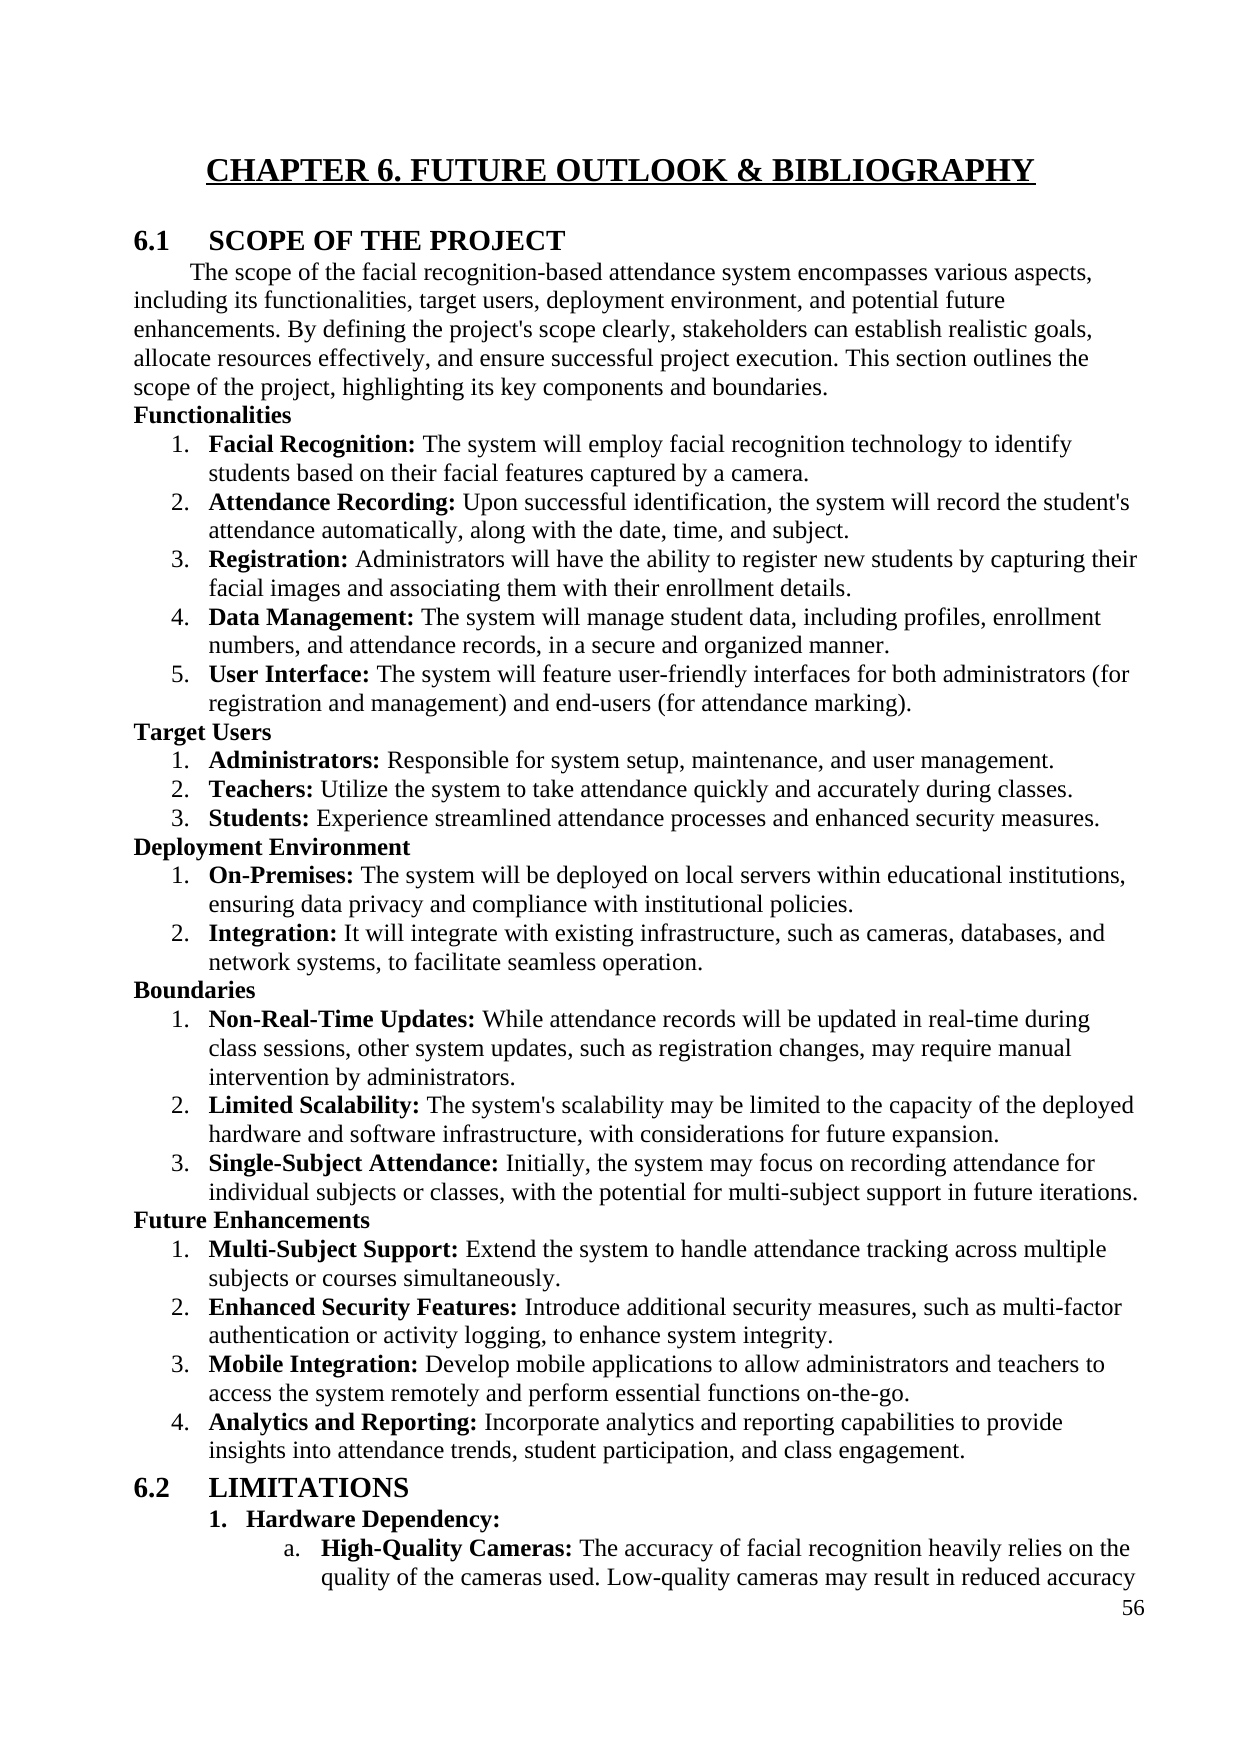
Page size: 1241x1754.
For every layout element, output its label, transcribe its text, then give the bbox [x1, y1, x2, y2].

text Functionalities [133, 401, 1144, 429]
list Administrators: Responsible for system setup, maintenance, and user management. [171, 746, 1144, 774]
list Teachers: Utilize the system to take attendance quickly and accurately during classes. [171, 774, 1144, 803]
list Single-Subject Attendance: Initially, the system may focus on recording attendance for individual subjects or classes, with the potential for multi-subject support in future iterations. [171, 1148, 1144, 1206]
text The scope of the facial recognition-based attendance system encompasses various aspects, including its functionalities, target users, deployment environment, and potential future enhancements. By defining the project's scope clearly, stakeholders can establish realistic goals, allocate resources effectively, and ensure successful project execution. This section outlines the scope of the project, highlighting its key components and boundaries. [133, 257, 1144, 401]
list On-Premises: The system will be deployed on local servers within educational institutions, ensuring data privacy and compliance with institutional policies. [171, 861, 1144, 918]
list Analytics and Reporting: Incorporate analytics and reporting capabilities to provide insights into attendance trends, student participation, and class engagement. [171, 1407, 1144, 1464]
subtitle 6.1 SCOPE OF THE PROJECT [133, 223, 1107, 257]
list Data Management: The system will manage student data, including profiles, enrollment numbers, and attendance records, in a secure and organized manner. [171, 602, 1144, 659]
list Limited Scalability: The system's scalability may be limited to the capacity of the deployed hardware and software infrastructure, with considerations for future expansion. [171, 1091, 1144, 1148]
list Multi-Subject Support: Extend the system to handle attendance tracking across multiple subjects or courses simultaneously. [171, 1234, 1144, 1292]
list Registration: Administrators will have the ability to register new students by capturing their facial images and associating them with their enrollment details. [171, 544, 1144, 602]
subtitle LIMITATIONS [133, 1471, 1107, 1504]
text Future Enhancements [133, 1206, 1144, 1234]
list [283, 1533, 1144, 1590]
text Target Users [133, 717, 1144, 746]
list Mobile Integration: Develop mobile applications to allow administrators and teachers to access the system remotely and perform essential functions on-the-go. [171, 1349, 1144, 1407]
list Non-Real-Time Updates: While attendance records will be updated in real-time during class sessions, other system updates, such as registration changes, may require manual intervention by administrators. [171, 1004, 1144, 1091]
text Boundaries [133, 976, 1144, 1004]
list Hardware Dependency: [208, 1504, 1144, 1533]
list User Interface: The system will feature user-friendly interfaces for both administrators (for registration and management) and end-users (for attendance marking). [171, 659, 1144, 717]
list Attendance Recording: Upon successful identification, the system will record the student's attendance automatically, along with the date, time, and subject. [171, 487, 1144, 544]
list Students: Experience streamlined attendance processes and enhanced security measures. [171, 803, 1144, 832]
text Deployment Environment [133, 832, 1144, 861]
subtitle CHAPTER 6. FUTURE OUTLOOK & BIBLIOGRAPHY [133, 150, 1107, 188]
list Enhanced Security Features: Introduce additional security measures, such as multi-factor authentication or activity logging, to enhance system integrity. [171, 1292, 1144, 1349]
list Integration: It will integrate with existing infrastructure, such as cameras, databases, and network systems, to facilitate seamless operation. [171, 918, 1144, 976]
list Facial Recognition: The system will employ facial recognition technology to identify students based on their facial features captured by a camera. [171, 429, 1144, 487]
